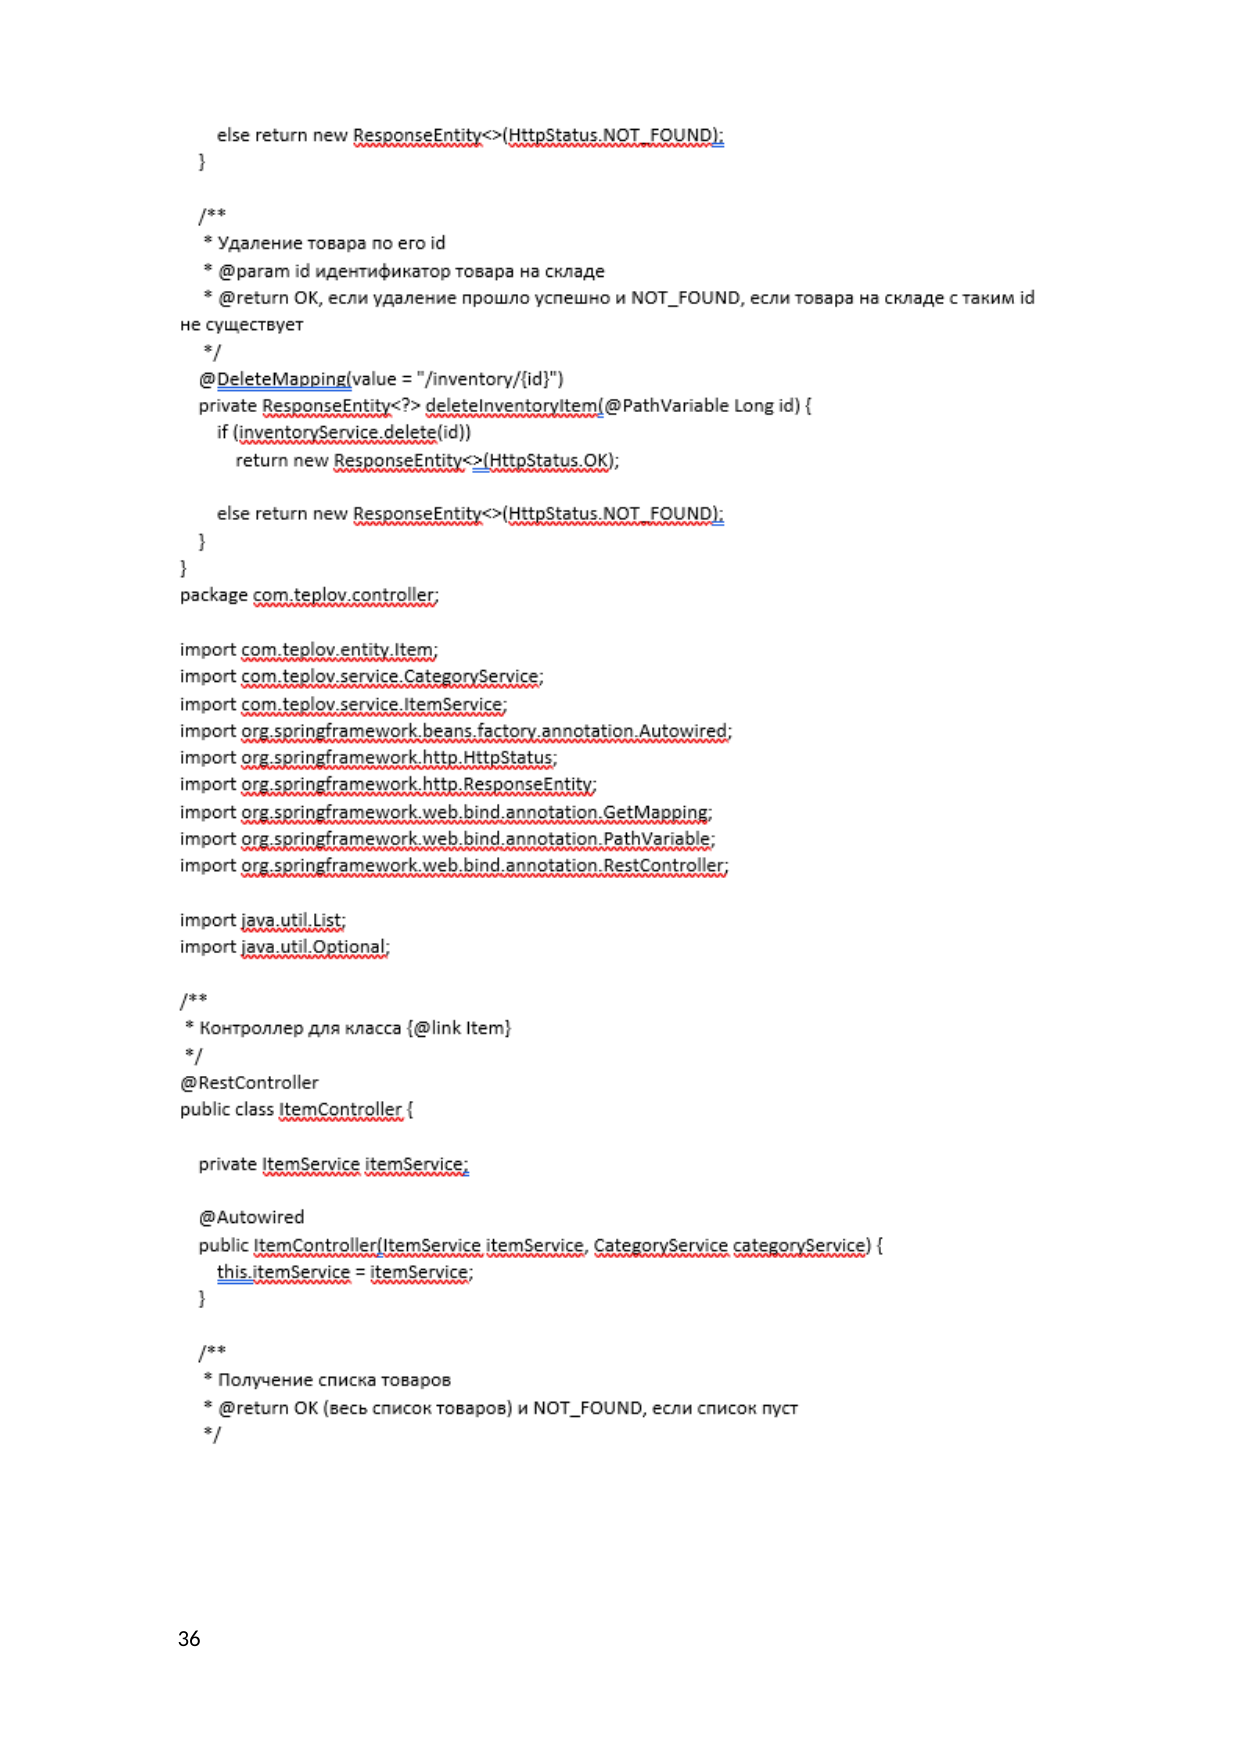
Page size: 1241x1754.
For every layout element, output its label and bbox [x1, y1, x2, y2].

picture [177, 118, 1039, 1455]
